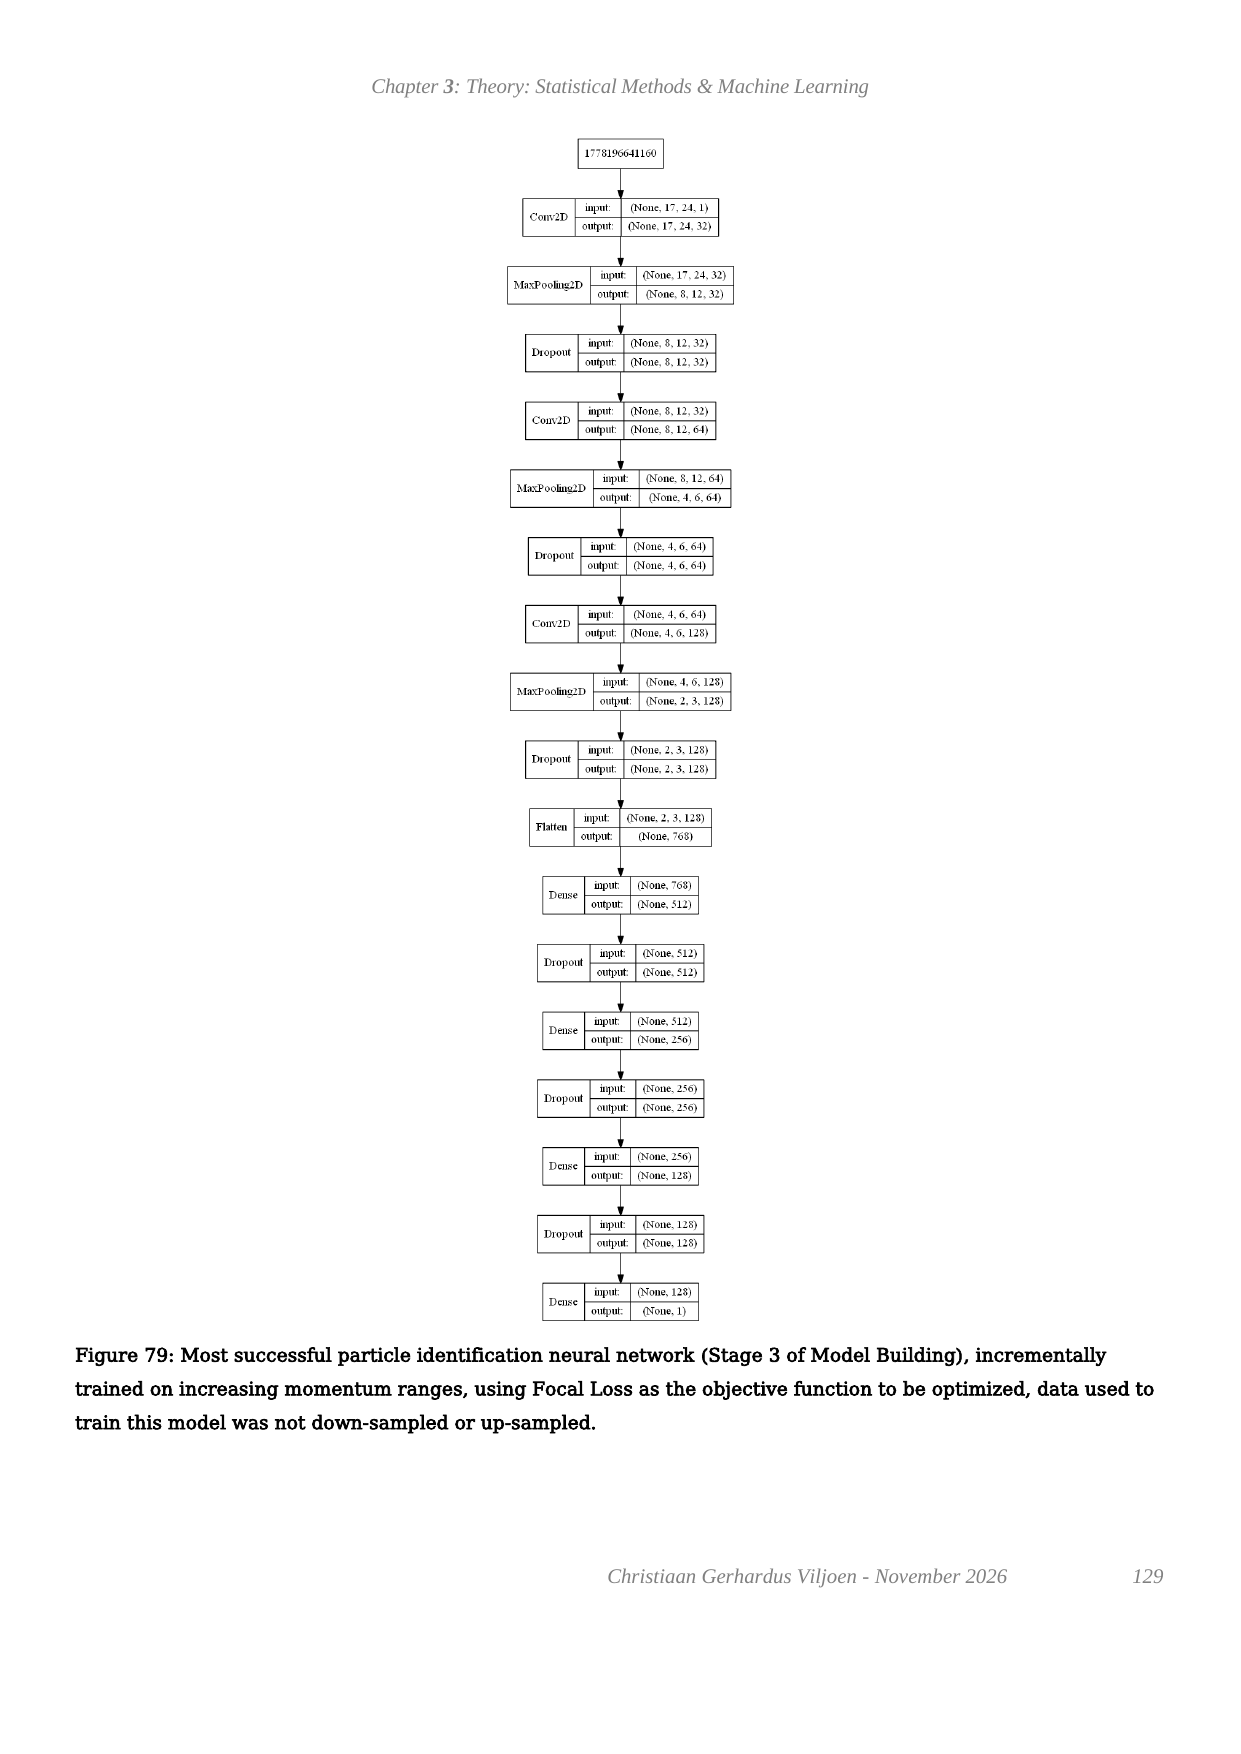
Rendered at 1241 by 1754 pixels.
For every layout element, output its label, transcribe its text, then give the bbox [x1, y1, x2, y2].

picture [504, 135, 737, 1324]
text Figure 79: Most successful particle identification neural network (Stage 3 of Model Building), incrementally trained on increasing momentum ranges, using Focal Loss as the objective function to be optimized, data used to train this model was not down-sampled or up-sampled. [75, 1343, 1165, 1433]
